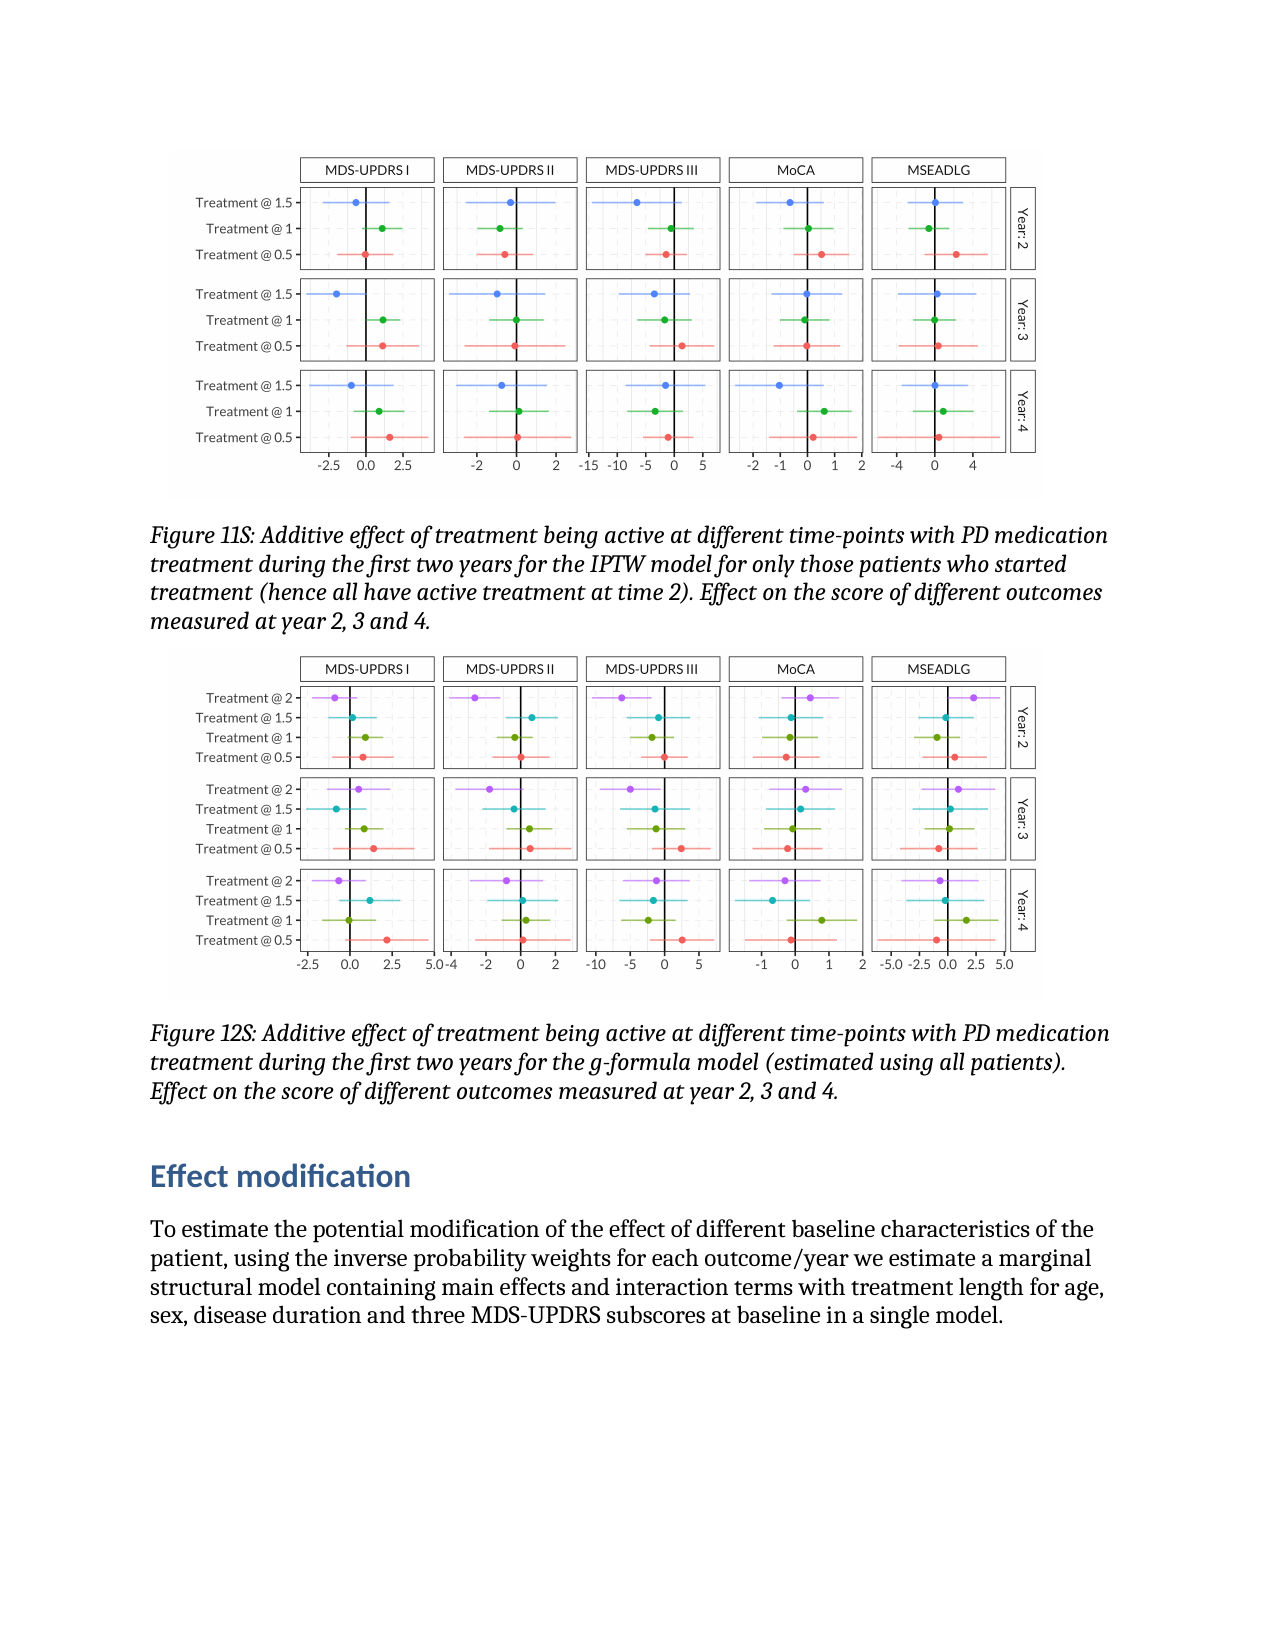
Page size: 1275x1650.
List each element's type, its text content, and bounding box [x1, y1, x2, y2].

text Figure 12S: Additive effect of treatment being active at different time-points with PD medication treatment during the first two years for the g-formula model (estimated using all patients). Effect on the score of different outcomes measured at year 2, 3 and 4. [150, 1019, 1125, 1105]
text To estimate the potential modification of the effect of different baseline characteristics of the patient, using the inverse probability weights for each outcome/year we estimate a marginal structural model containing main effects and interaction terms with treatment length for age, sex, disease duration and three MDS-UPDRS subscores at baseline in a single model. [150, 1215, 1125, 1330]
picture [168, 648, 1044, 999]
subtitle Effect modification [150, 1155, 1125, 1196]
picture [168, 150, 1044, 500]
text Figure 11S: Additive effect of treatment being active at different time-points with PD medication treatment during the first two years for the IPTW model for only those patients who started treatment (hence all have active treatment at time 2). Effect on the score of different outcomes measured at year 2, 3 and 4. [150, 521, 1125, 636]
